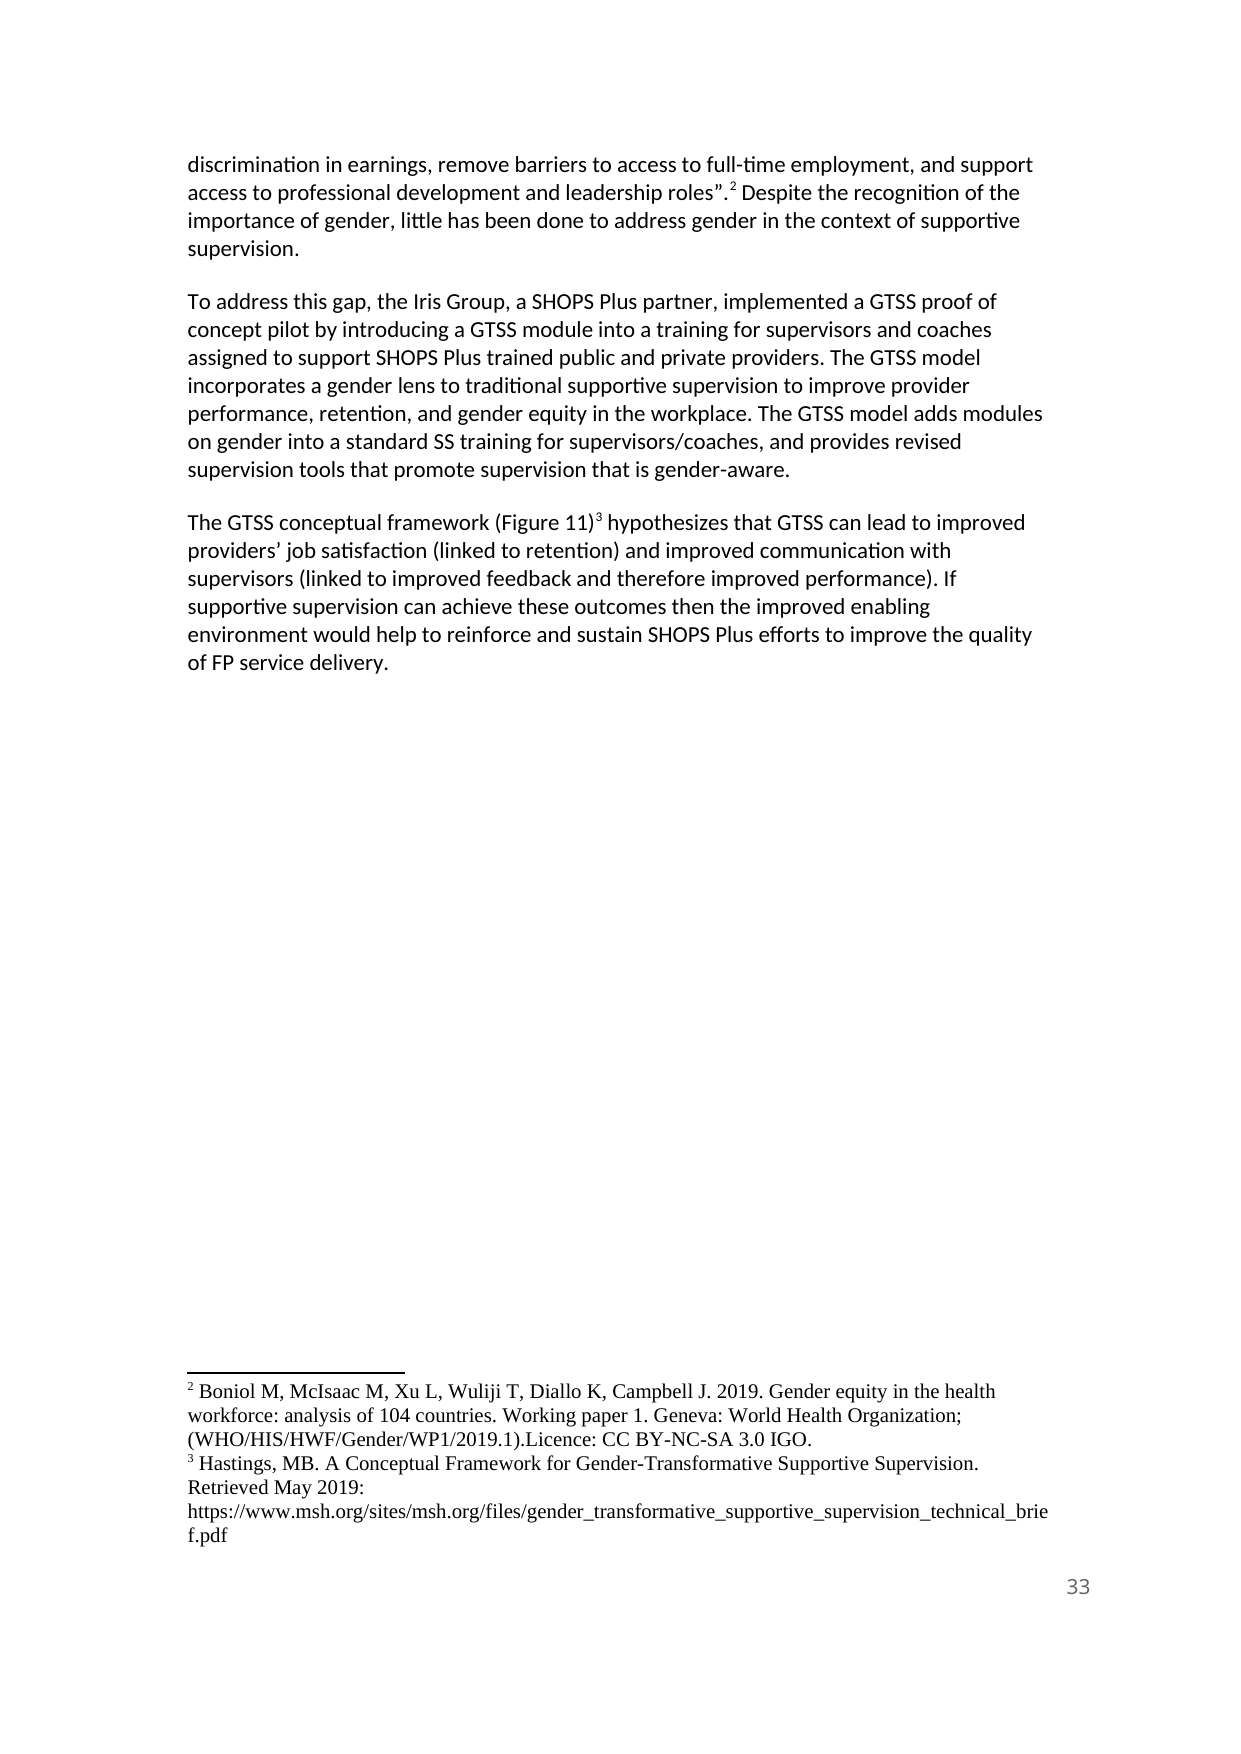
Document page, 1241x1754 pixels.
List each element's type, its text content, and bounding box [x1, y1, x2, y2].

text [187, 150, 1053, 262]
text The GTSS conceptual framework (Figure 11) hypothesizes that GTSS can lead to improved providers’ job satisfaction (linked to retention) and improved communication with supervisors (linked to improved feedback and therefore improved performance). If supportive supervision can achieve these outcomes then the improved enabling environment would help to reinforce and sustain SHOPS Plus efforts to improve the quality of FP service delivery. [187, 508, 1053, 676]
text To address this gap, the Iris Group, a SHOPS Plus partner, implemented a GTSS proof of concept pilot by introducing a GTSS module into a training for supervisors and coaches assigned to support SHOPS Plus trained public and private providers. The GTSS model incorporates a gender lens to traditional supportive supervision to improve provider performance, retention, and gender equity in the workplace. The GTSS model adds modules on gender into a standard SS training for supervisors/coaches, and provides revised supervision tools that promote supervision that is gender-aware. [187, 287, 1053, 483]
